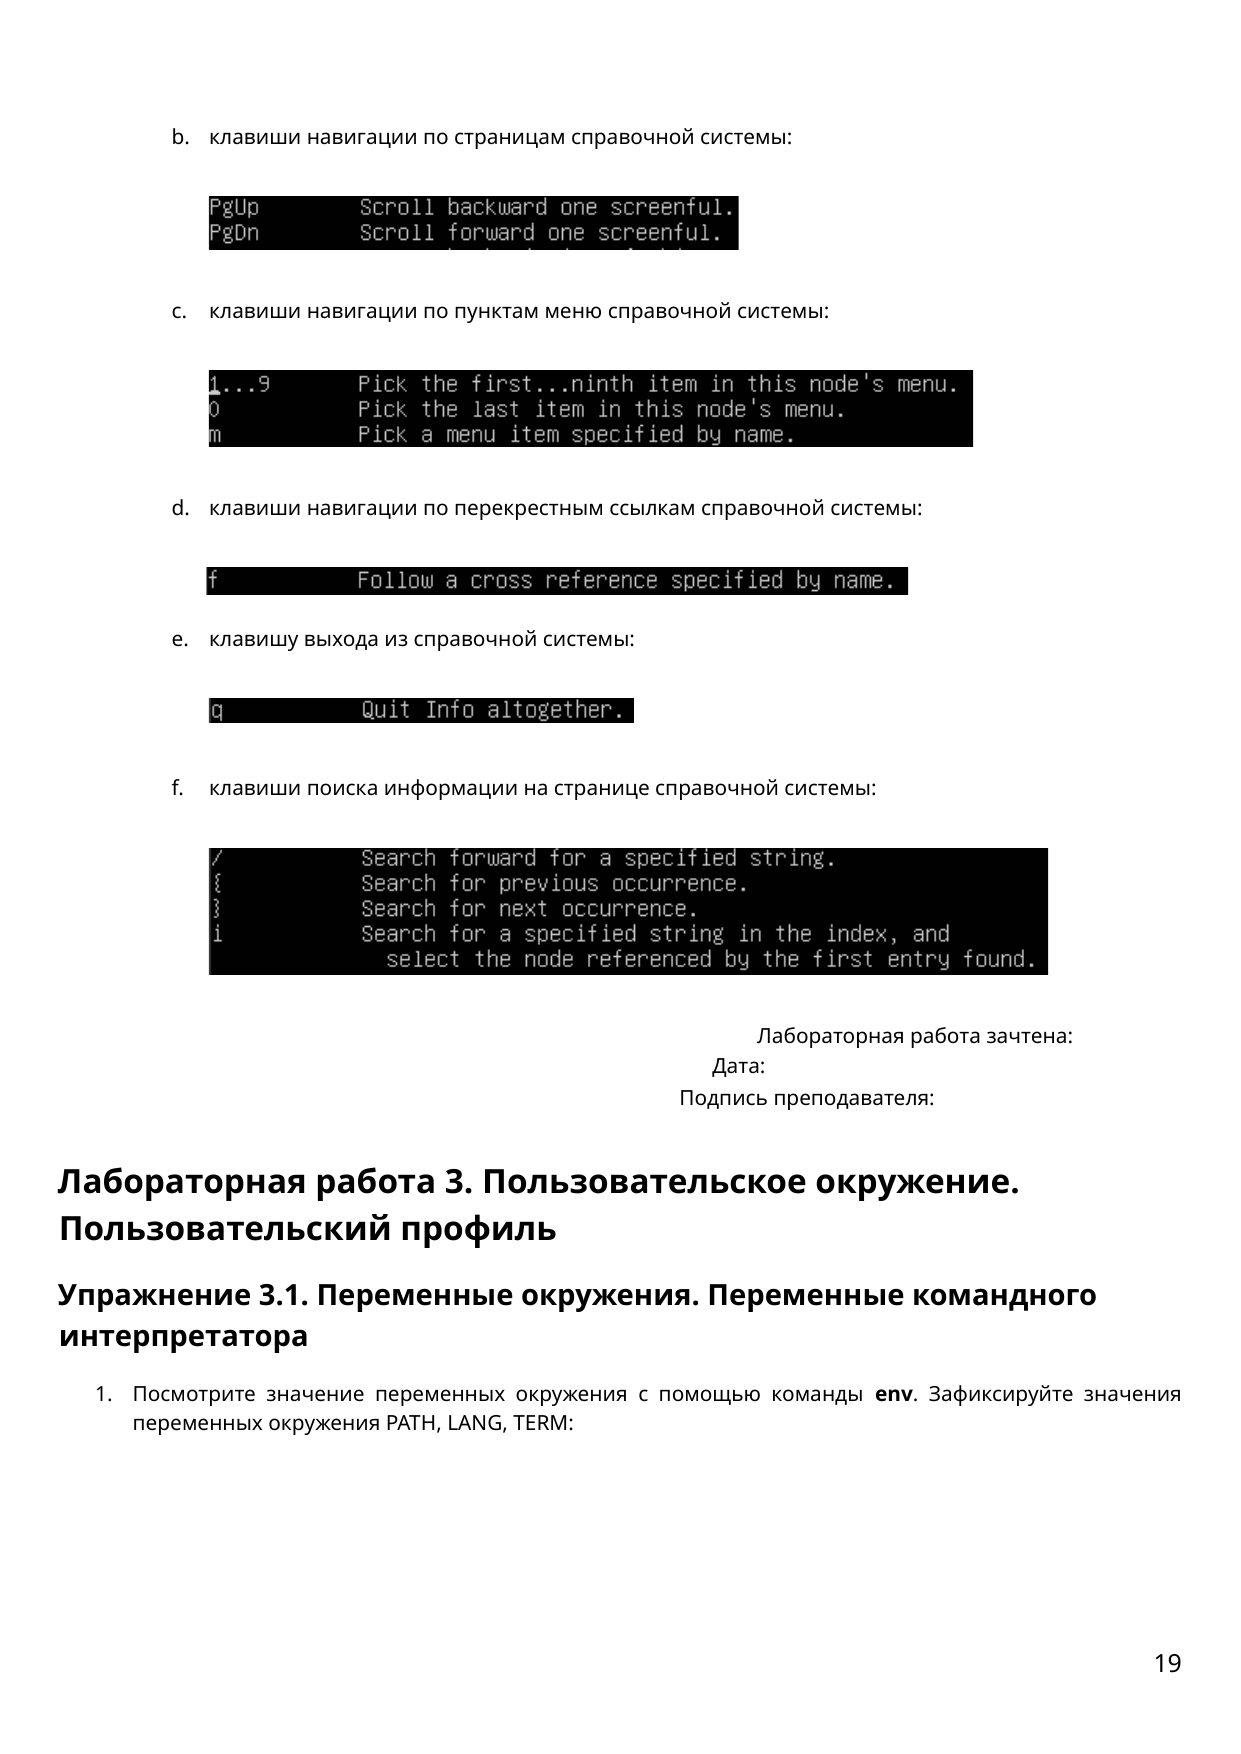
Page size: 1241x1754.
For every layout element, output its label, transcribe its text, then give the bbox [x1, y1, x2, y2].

text Лабораторная работа зачтена: [170, 1021, 1073, 1049]
subtitle Упражнение 3.1. Переменные окружения. Переменные командного интерпретатора [57, 1274, 1188, 1355]
list клавишу выхода из справочной системы: [171, 624, 1182, 653]
picture [206, 567, 909, 595]
text Дата: [289, 1051, 1188, 1080]
list клавиши навигации по пунктам меню справочной системы: [171, 296, 1182, 324]
list Посмотрите значение переменных окружения с помощью команды env. Зафиксируйте значения переменных окружения PATH, LANG, TERM: [95, 1379, 1182, 1437]
text Подпись преподавателя: [679, 1083, 1182, 1111]
picture [208, 698, 634, 723]
list клавиши навигации по перекрестным ссылкам справочной системы: [171, 493, 1182, 522]
list клавиши навигации по страницам справочной системы: [171, 122, 1182, 150]
text Лабораторная работа 3. Пользовательское окружение. Пользовательский профиль [57, 1157, 1188, 1250]
picture [208, 196, 739, 250]
list клавиши поиска информации на странице справочной системы: [171, 773, 1182, 802]
picture [208, 848, 1049, 975]
picture [208, 370, 974, 447]
